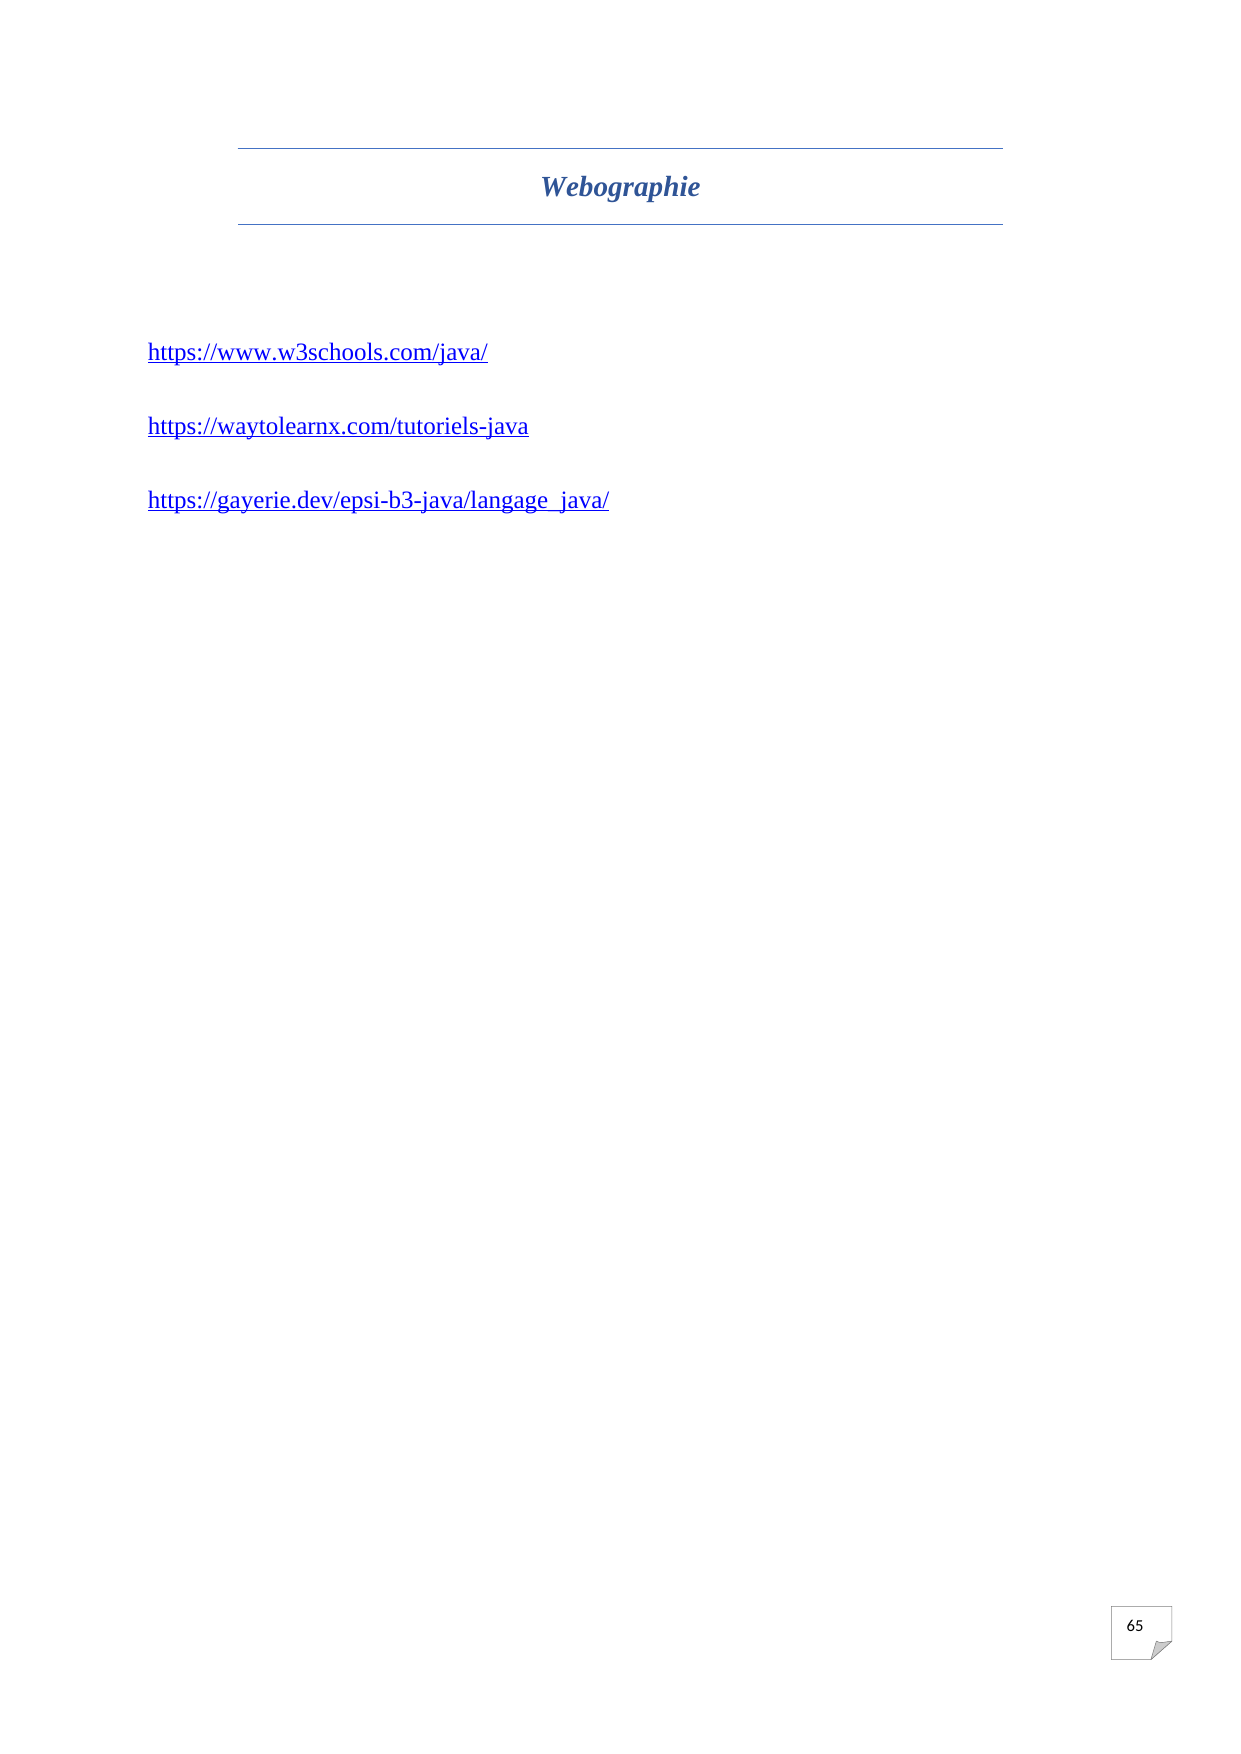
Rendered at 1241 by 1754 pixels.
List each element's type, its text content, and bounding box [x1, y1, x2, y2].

text https://waytolearnx.com/tutoriels-java [148, 411, 1093, 439]
text https://gayerie.dev/epsi-b3-java/langage_java/ [148, 485, 1093, 514]
text https://www.w3schools.com/java/ [148, 337, 1093, 365]
text Webographie [238, 149, 1003, 224]
